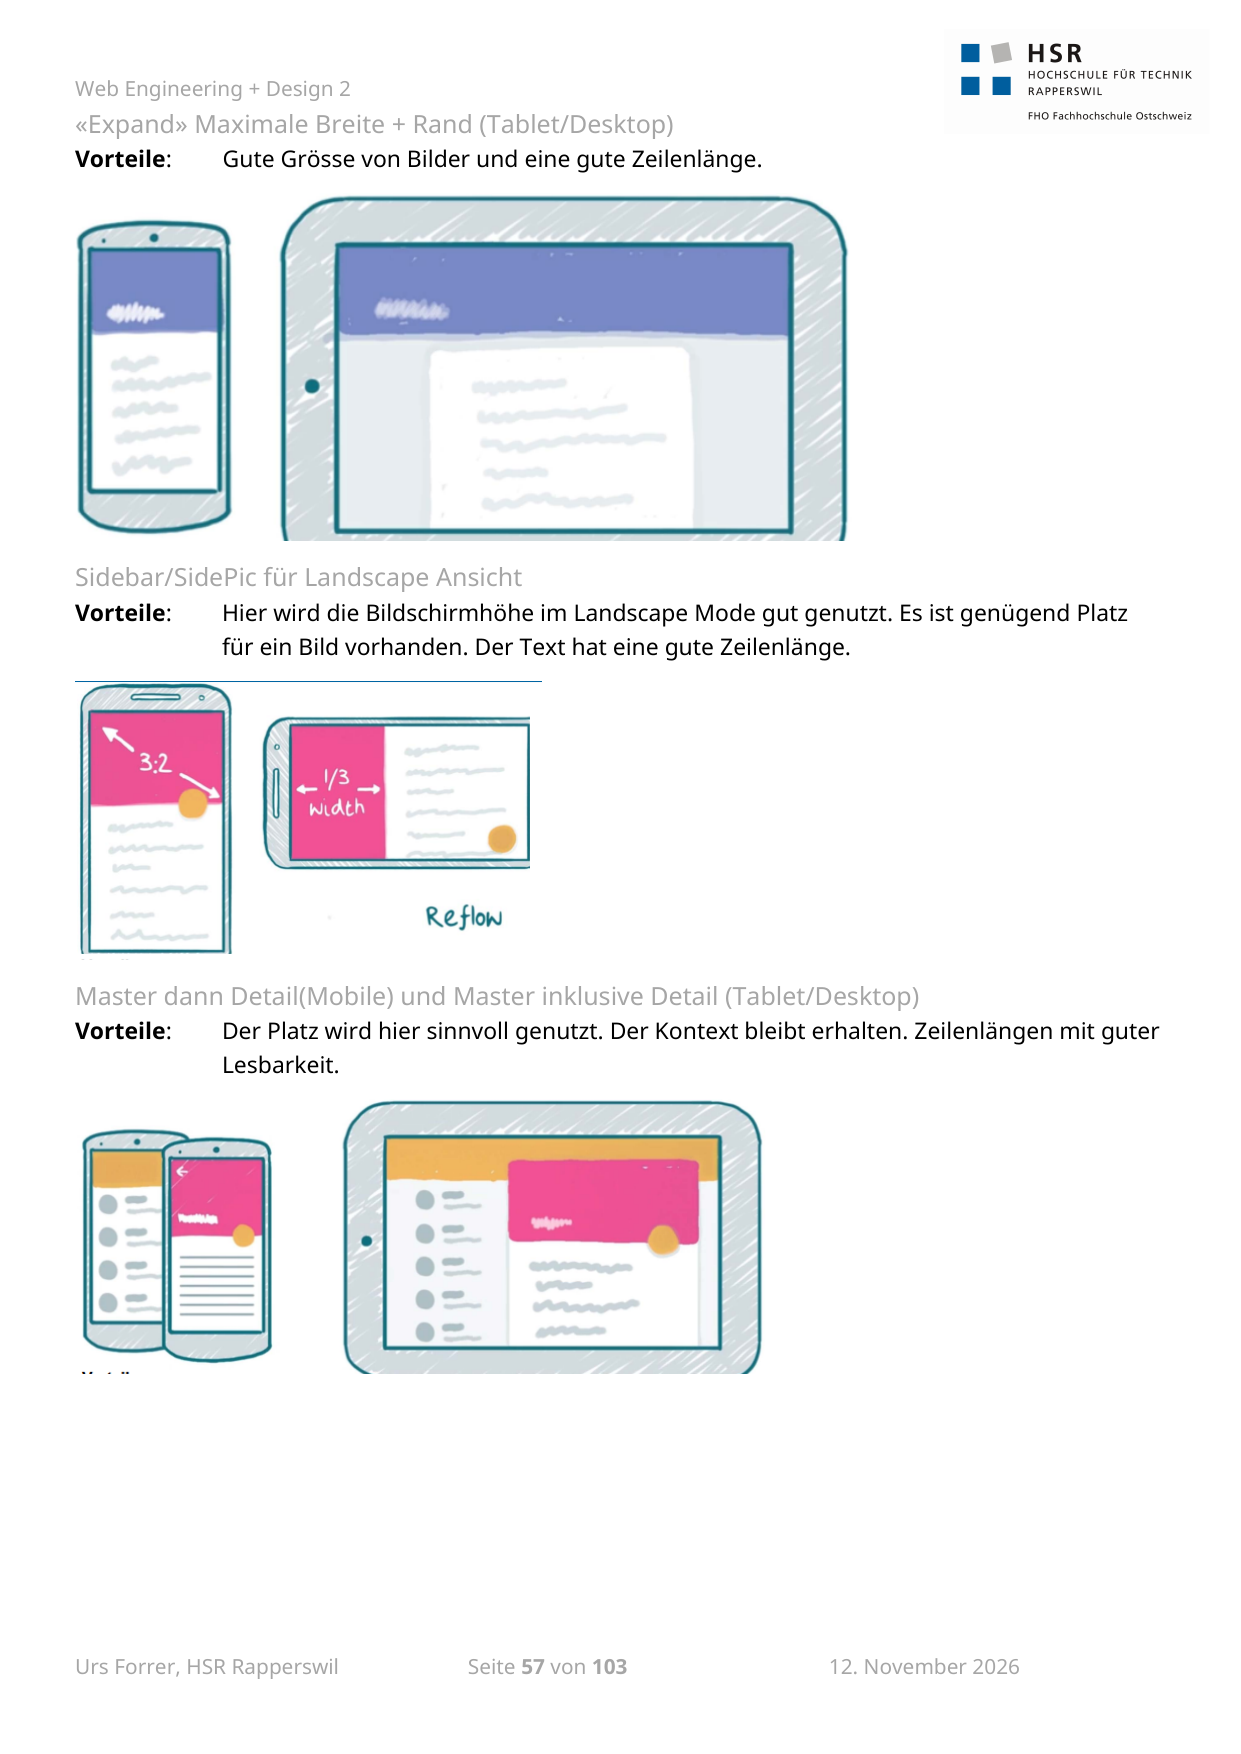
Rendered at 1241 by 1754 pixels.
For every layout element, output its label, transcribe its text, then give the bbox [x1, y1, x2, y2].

subtitle Sidebar/SidePic für Landscape Ansicht [75, 560, 1165, 594]
subtitle «Expand» Maximale Breite + Rand (Tablet/Desktop) [75, 106, 1165, 140]
subtitle Master dann Detail(Mobile) und Master inklusive Detail (Tablet/Desktop) [75, 978, 1165, 1012]
picture [75, 1099, 782, 1374]
picture [943, 29, 1210, 134]
picture [75, 193, 852, 541]
text Vorteile: Der Platz wird hier sinnvoll genutzt. Der Kontext bleibt erhalten. Zeilenlängen mit guter Lesbarkeit. [75, 1015, 1165, 1080]
text Vorteile: Hier wird die Bildschirmhöhe im Landscape Mode gut genutzt. Es ist genügend Platz für ein Bild vorhanden. Der Text hat eine gute Zeilenlänge. [75, 597, 1165, 662]
picture [75, 681, 542, 960]
text Vorteile: Gute Grösse von Bilder und eine gute Zeilenlänge. [75, 143, 1165, 174]
